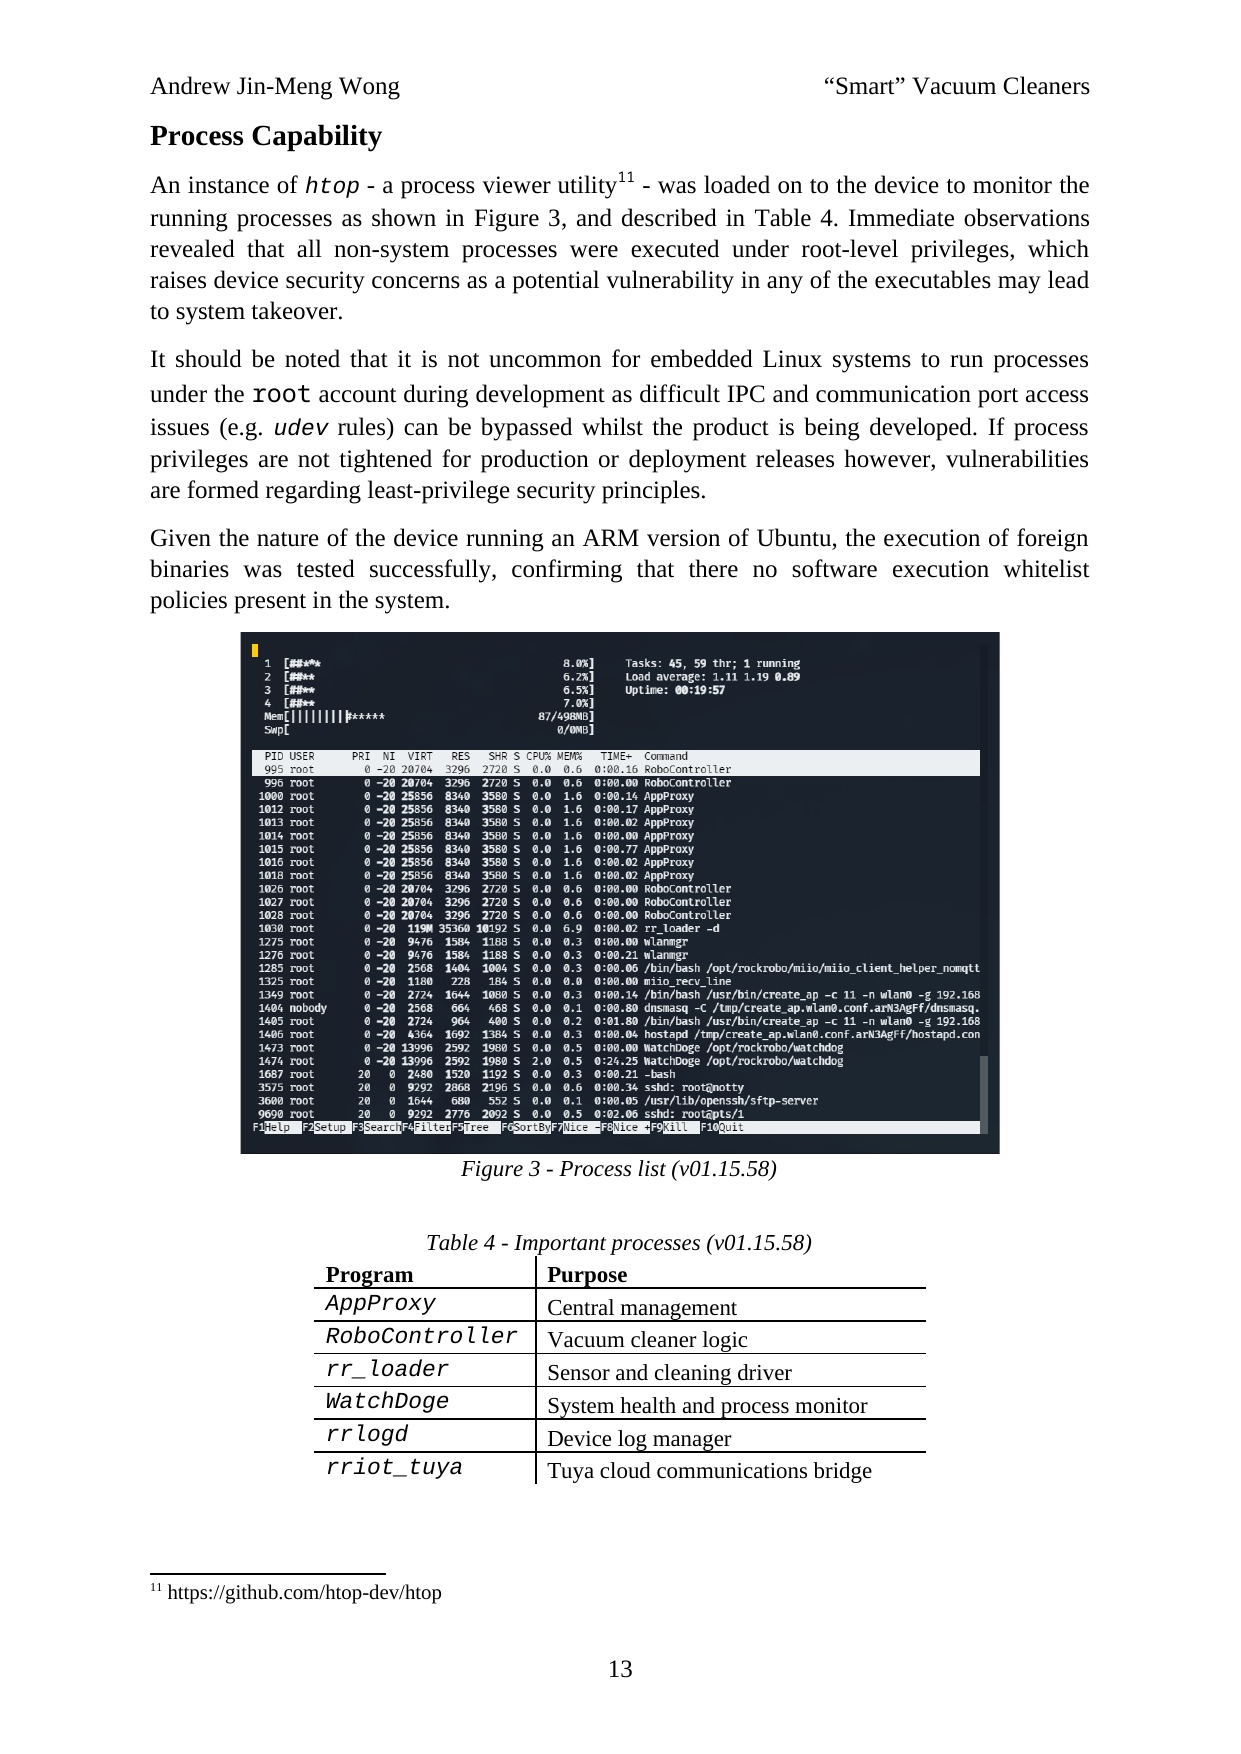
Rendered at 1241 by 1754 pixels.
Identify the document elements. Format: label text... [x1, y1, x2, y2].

table_cell Vacuum cleaner logic [537, 1322, 926, 1353]
picture [240, 632, 1000, 1154]
table_header Program [314, 1256, 535, 1287]
table_cell Central management [537, 1289, 926, 1320]
table_cell Tuya cloud communications bridge [537, 1453, 926, 1484]
table_header Purpose [537, 1256, 926, 1287]
table_cell Device log manager [537, 1420, 926, 1451]
table_cell Sensor and cleaning driver [537, 1354, 926, 1386]
table_cell rrlogd [314, 1420, 535, 1451]
table_cell WatchDoge [314, 1387, 535, 1418]
text An instance of htop - a process viewer utility - was loaded on to the device to monitor the running processes as shown in Figure 3, and described in Table 4. Immediate observations revealed that all non-system processes were executed under root-level privileges, which raises device security concerns as a potential vulnerability in any of the executables may lead to system takeover. [150, 167, 1090, 325]
text Given the nature of the device running an ARM version of Ubuntu, the execution of foreign binaries was tested successfully, confirming that there no software execution whitelist policies present in the system. [150, 523, 1090, 614]
text It should be noted that it is not uncommon for embedded Linux systems to run processes under the root account during development as difficult IPC and communication port access issues (e.g. udev rules) can be bypassed whilst the product is being developed. If process privileges are not tightened for production or deployment releases however, vulnerabilities are formed regarding least-privilege security principles. [150, 344, 1090, 504]
table_cell System health and process monitor [537, 1387, 926, 1418]
table_cell rriot_tuya [314, 1453, 535, 1484]
table_cell RoboController [314, 1322, 535, 1353]
subtitle Process Capability [150, 118, 1090, 152]
table_cell AppProxy [314, 1289, 535, 1320]
table_cell rr_loader [314, 1354, 535, 1386]
